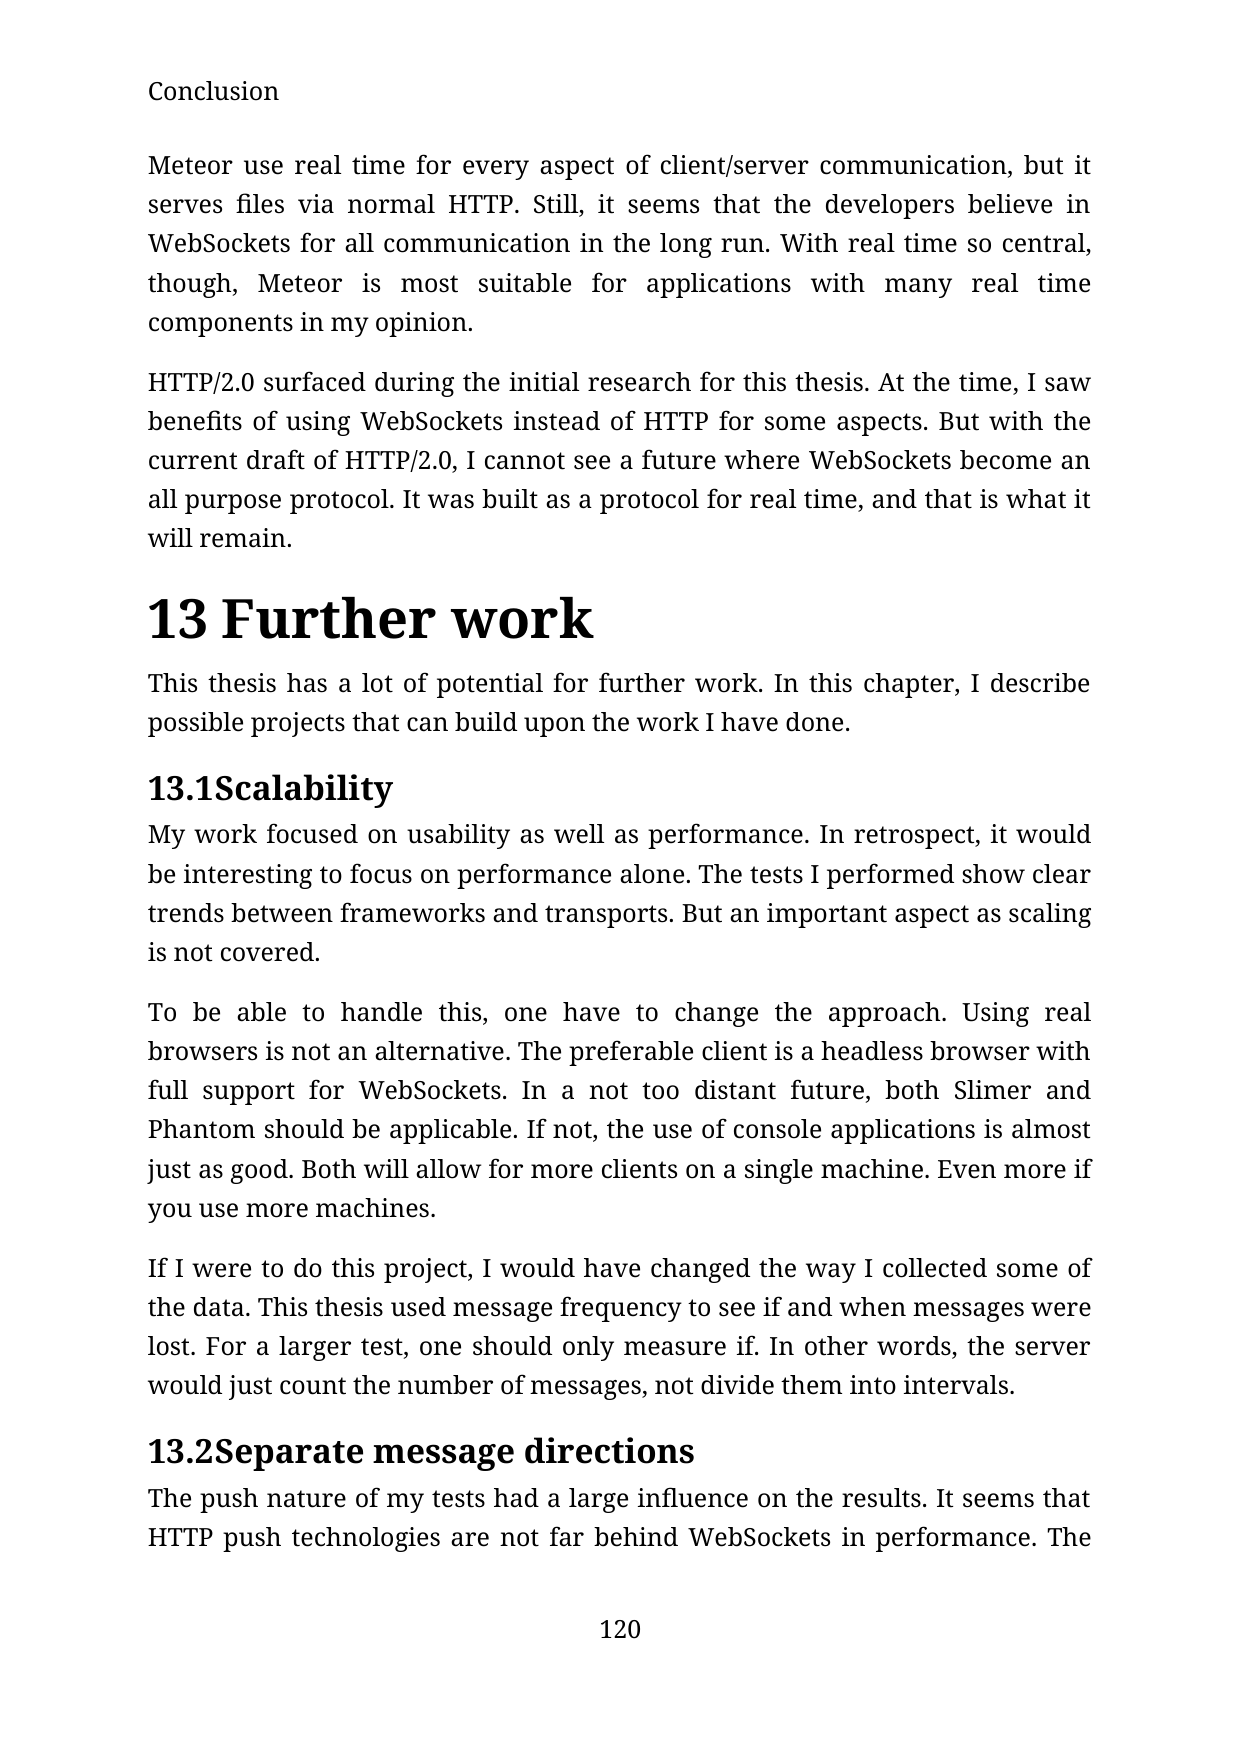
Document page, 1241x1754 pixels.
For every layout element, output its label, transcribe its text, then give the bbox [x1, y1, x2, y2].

text To be able to handle this, one have to change the approach. Using real browsers is not an alternative. The preferable client is a headless browser with full support for WebSockets. In a not too distant future, both Slimer and Phantom should be applicable. If not, the use of console applications is almost just as good. Both will allow for more clients on a single machine. Even more if you use more machines. [148, 995, 1092, 1224]
subtitle Scalability [148, 765, 1092, 810]
text My work focused on usability as well as performance. In retrospect, it would be interesting to focus on performance alone. The tests I performed show clear trends between frameworks and transports. But an important aspect as scaling is not covered. [148, 817, 1092, 969]
text This thesis has a lot of potential for further work. In this chapter, I describe possible projects that can build upon the work I have done. [148, 666, 1092, 739]
subtitle Separate message directions [148, 1428, 1092, 1473]
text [148, 1480, 1092, 1553]
text If I were to do this project, I would have changed the way I collected some of the data. This thesis used message frequency to see if and when messages were lost. For a larger test, one should only measure if. In other words, the server would just count the number of messages, not divide them into intervals. [148, 1251, 1092, 1402]
subtitle Further work [148, 581, 1092, 655]
text HTTP/2.0 surfaced during the initial research for this thesis. At the time, I saw benefits of using WebSockets instead of HTTP for some aspects. But with the current draft of HTTP/2.0, I cannot see a future where WebSockets become an all purpose protocol. It was built as a protocol for real time, and that is what it will remain. [148, 364, 1092, 555]
text Meteor use real time for every aspect of client/server communication, but it serves files via normal HTTP. Still, it seems that the developers believe in WebSockets for all communication in the long run. With real time so central, though, Meteor is most suitable for applications with many real time components in my opinion. [148, 148, 1092, 338]
